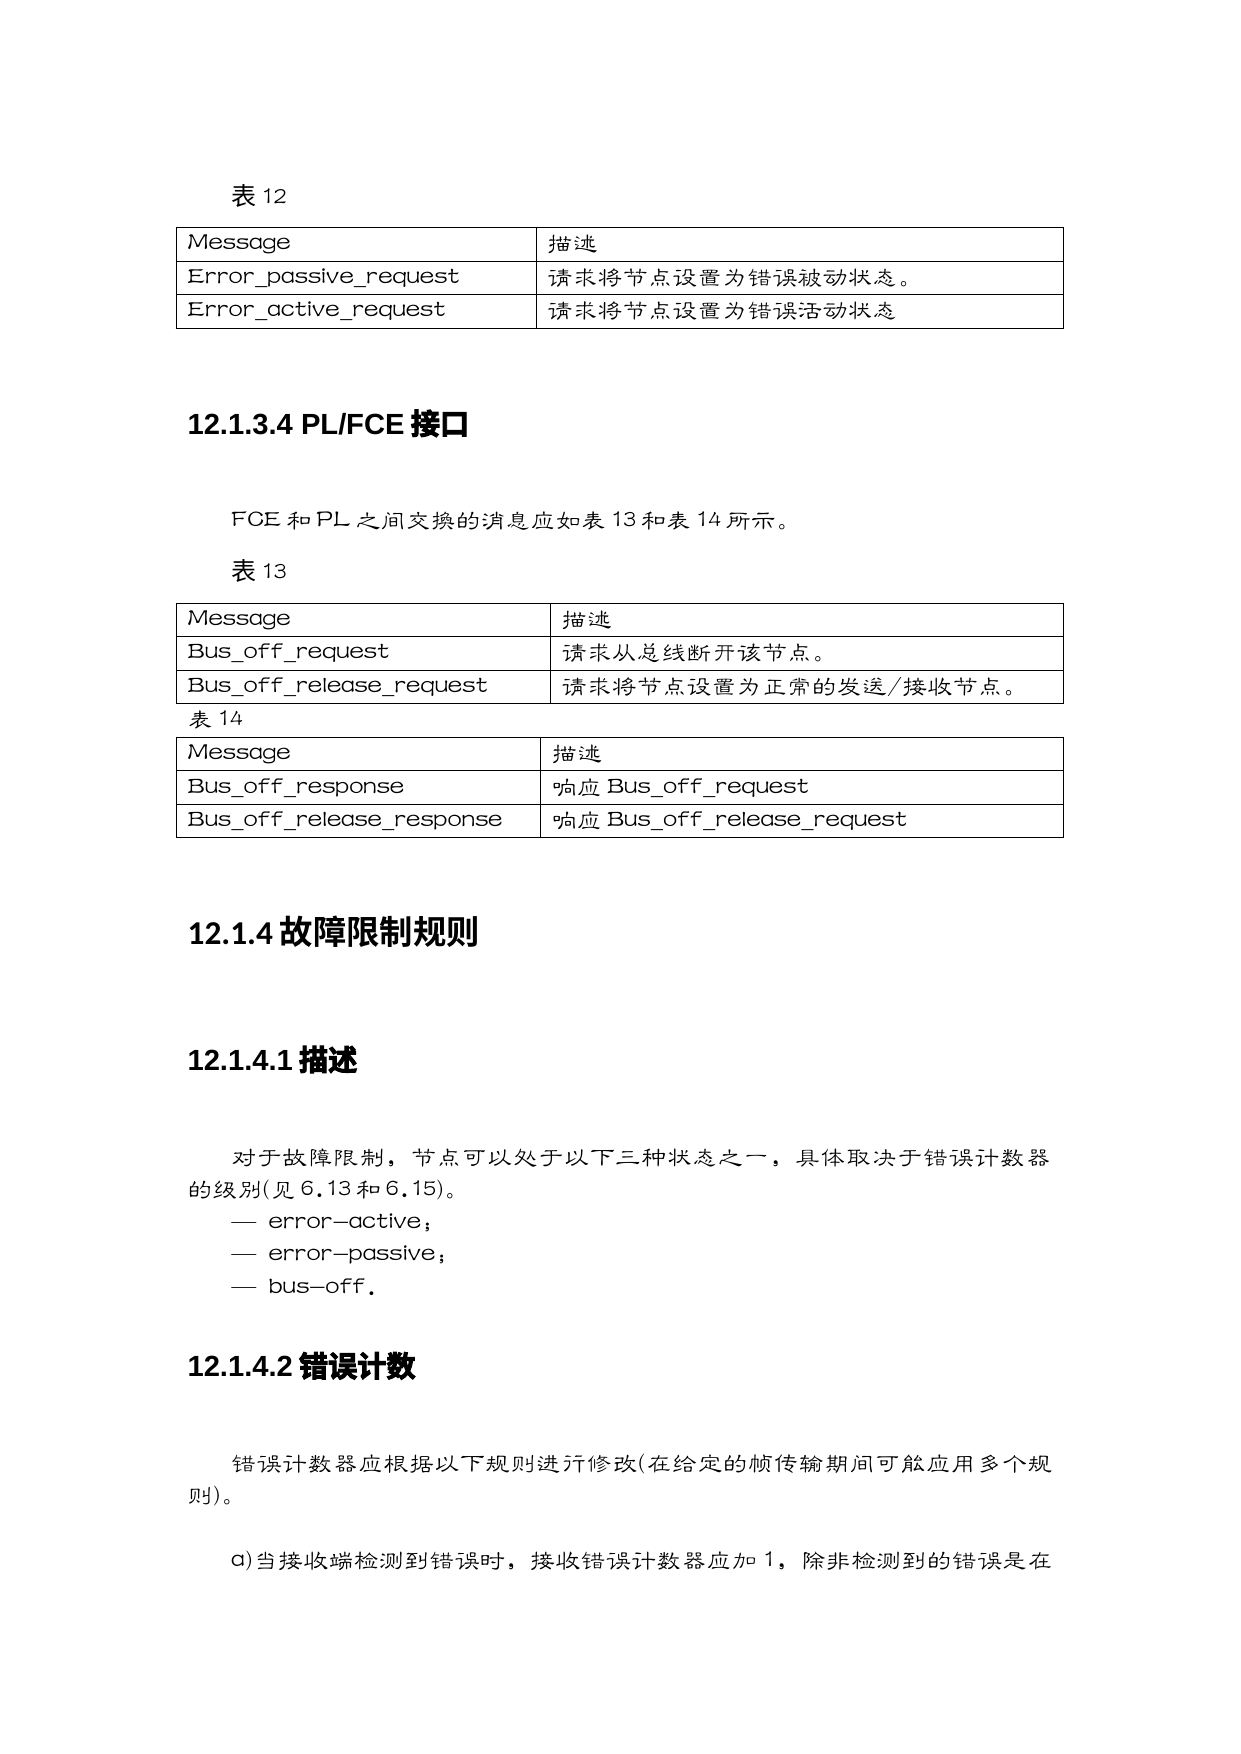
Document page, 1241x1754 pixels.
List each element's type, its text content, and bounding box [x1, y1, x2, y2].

table_cell Error_passive_request [177, 262, 536, 294]
text 表12 [187, 162, 1053, 227]
table_cell 请求将节点设置为错误活动状态 [537, 295, 1063, 328]
subtitle 12.1.4故障限制规则 [187, 898, 1053, 963]
table_cell 请求将节点设置为错误被动状态。 [537, 262, 1063, 294]
table_cell 响应Bus_off_request [541, 771, 1063, 804]
text — error-active; [187, 1206, 1053, 1239]
table_cell 请求将节点设置为正常的发送/接收节点。 [551, 671, 1063, 703]
subtitle 12.1.4.1描述 [187, 1027, 1053, 1092]
table_header Message [177, 228, 536, 261]
text 表13 [187, 537, 1053, 602]
subtitle 12.1.4.2错误计数 [187, 1333, 1053, 1398]
text — error-passive; [187, 1239, 1053, 1271]
table_cell Bus_off_response [177, 771, 540, 804]
table_header 描述 [537, 228, 1063, 261]
text 错误计数器应根据以下规则进行修改(在给定的帧传输期间可能应用多个规则)。 [187, 1447, 1053, 1512]
text 对于故障限制，节点可以处于以下三种状态之一，具体取决于错误计数器的级别(见6.13和6.15)。 [187, 1141, 1053, 1206]
table_cell Bus_off_release_request [177, 671, 550, 703]
table_cell 响应Bus_off_release_request [541, 805, 1063, 837]
table_header 描述 [541, 738, 1063, 770]
table_header 描述 [551, 604, 1063, 636]
table_header Message [177, 604, 550, 636]
table_cell Error_active_request [177, 295, 536, 328]
table_cell Bus_off_release_response [177, 805, 540, 837]
text 表14 [187, 704, 1053, 737]
table_cell Bus_off_request [177, 637, 550, 669]
subtitle 12.1.3.4 PL/FCE接口 [187, 390, 1053, 455]
table_header Message [177, 738, 540, 770]
text — bus-off. [187, 1271, 1053, 1304]
text FCE和PL之间交换的消息应如表13和表14所示。 [187, 505, 1053, 537]
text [187, 1545, 1053, 1577]
table_cell 请求从总线断开该节点。 [551, 637, 1063, 669]
